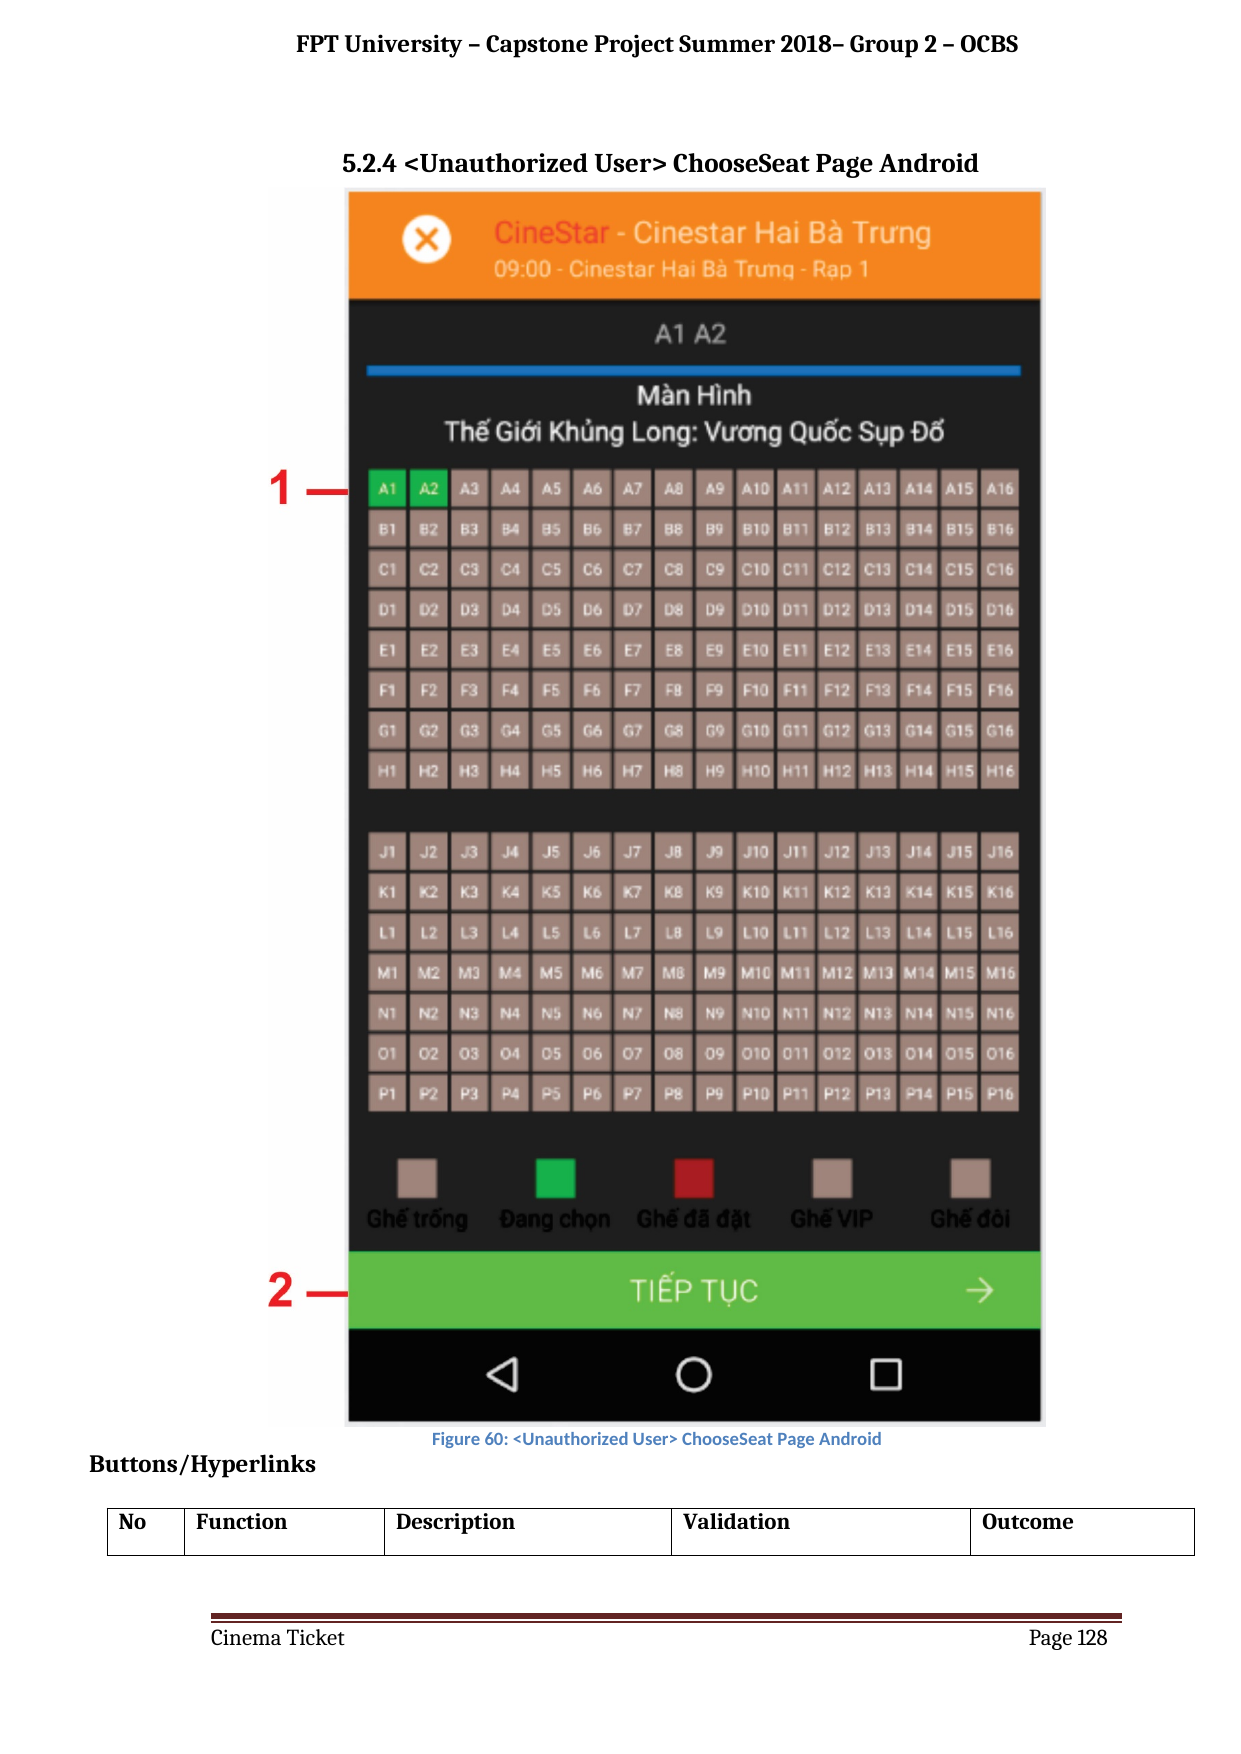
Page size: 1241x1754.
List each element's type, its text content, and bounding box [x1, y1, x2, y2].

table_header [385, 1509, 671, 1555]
text Buttons/Hyperlinks [89, 1450, 1122, 1479]
subtitle <Unauthorized User> ChooseSeat Page Android [342, 148, 1122, 179]
picture [268, 187, 1046, 1427]
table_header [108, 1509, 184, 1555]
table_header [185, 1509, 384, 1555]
text Figure : <Unauthorized User> ChooseSeat Page Android [192, 1427, 1122, 1450]
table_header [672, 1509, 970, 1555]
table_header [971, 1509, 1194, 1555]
